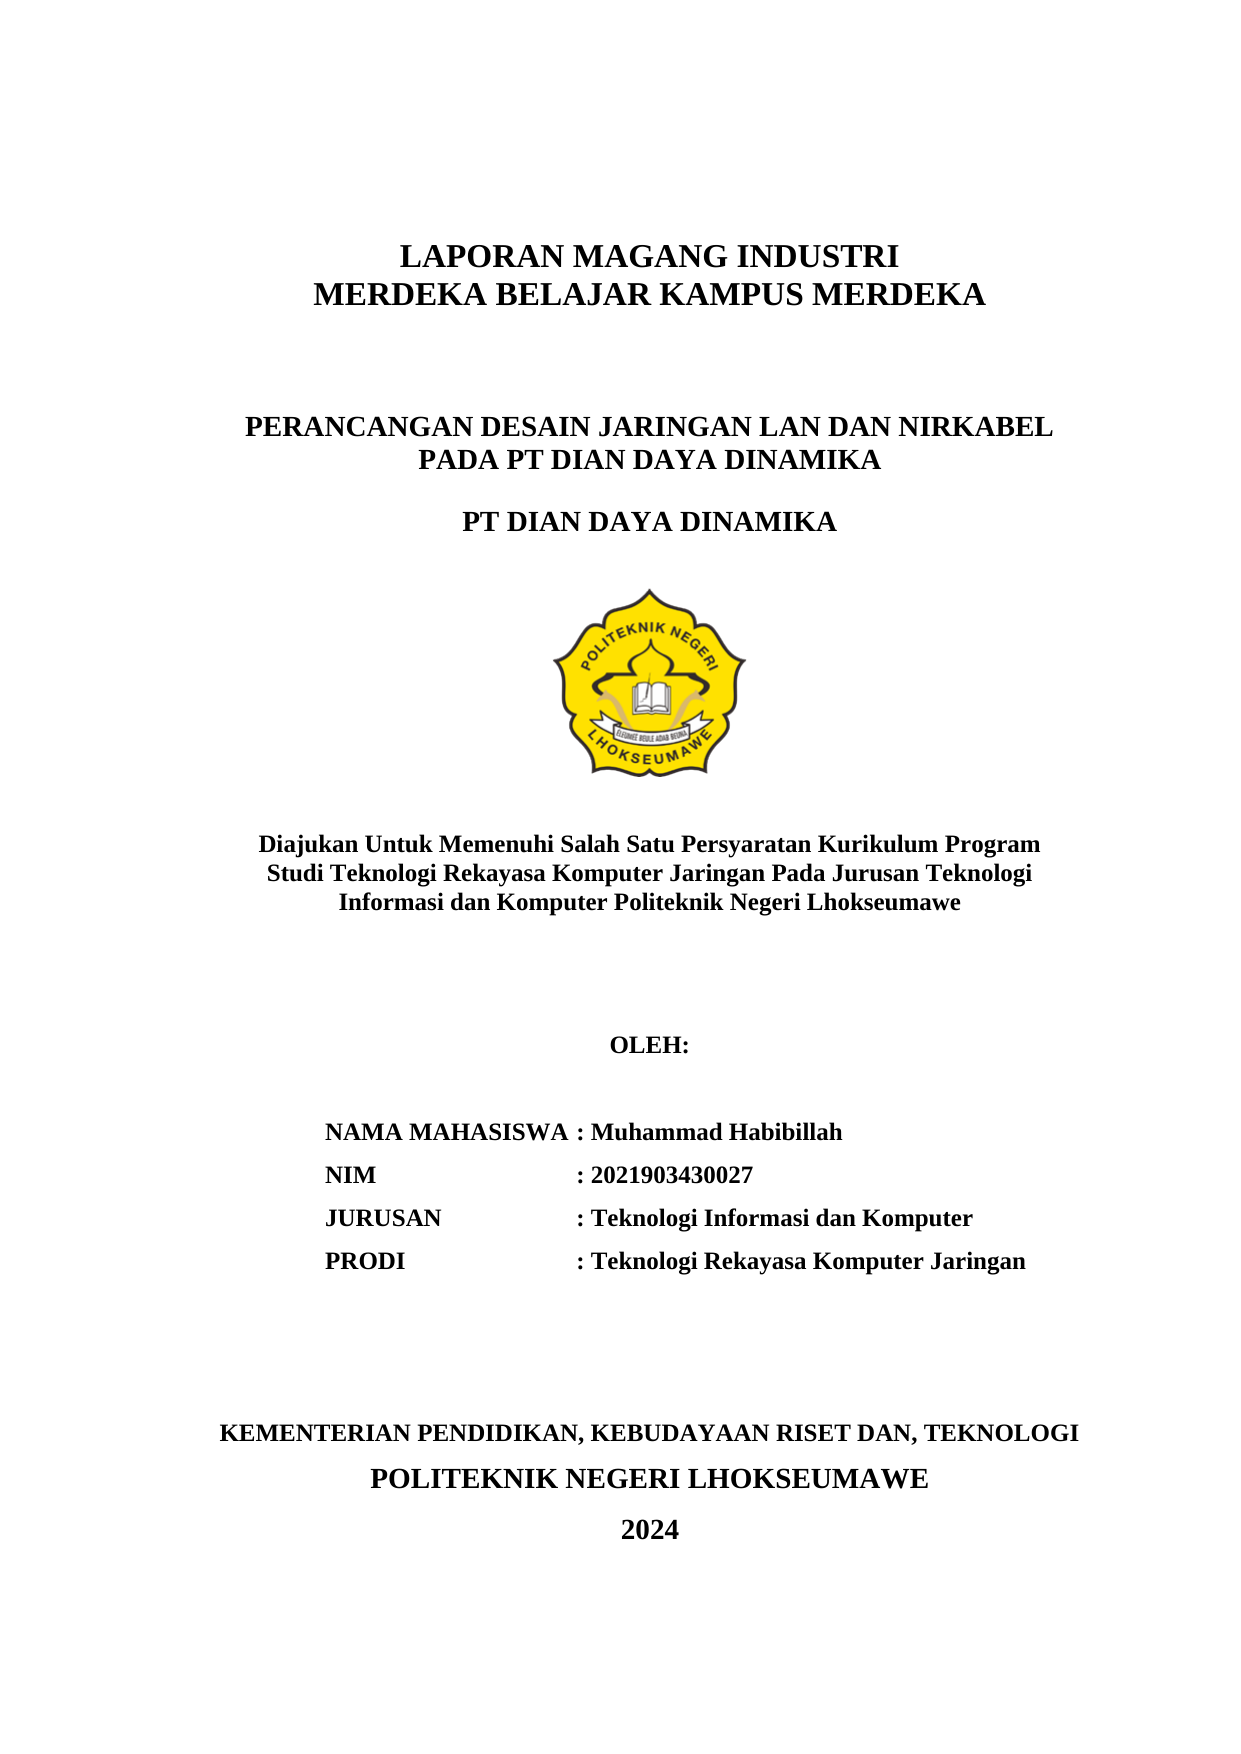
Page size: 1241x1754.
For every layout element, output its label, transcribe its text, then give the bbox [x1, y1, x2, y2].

text Diajukan Untuk Memenuhi Salah Satu Persyaratan Kurikulum Program Studi Teknologi Rekayasa Komputer Jaringan Pada Jurusan Teknologi Informasi dan Komputer Politeknik Negeri Lhokseumawe [236, 829, 1063, 915]
text PERANCANGAN DESAIN JARINGAN LAN DAN NIRKABEL PADA PT DIAN DAYA DINAMIKA [236, 409, 1063, 504]
text MERDEKA BELAJAR KAMPUS MERDEKA [236, 274, 1063, 313]
text POLITEKNIK NEGERI LHOKSEUMAWE [236, 1462, 1063, 1495]
text PT DIAN DAYA DINAMIKA [236, 504, 1063, 538]
text NAMA MAHASISWA : Muhammad Habibillah [325, 1117, 1063, 1145]
text PRODI : Teknologi Rekayasa Komputer Jaringan [325, 1246, 1063, 1275]
text JURUSAN : Teknologi Informasi dan Komputer [325, 1203, 1063, 1232]
text NIM : 2021903430027 [325, 1160, 1063, 1188]
text OLEH: [236, 1030, 1063, 1059]
text 2024 [236, 1512, 1063, 1546]
text KEMENTERIAN PENDIDIKAN, KEBUDAYAAN RISET DAN, TEKNOLOGI [207, 1418, 1092, 1447]
text LAPORAN MAGANG INDUSTRI [236, 236, 1063, 274]
picture [552, 588, 747, 777]
